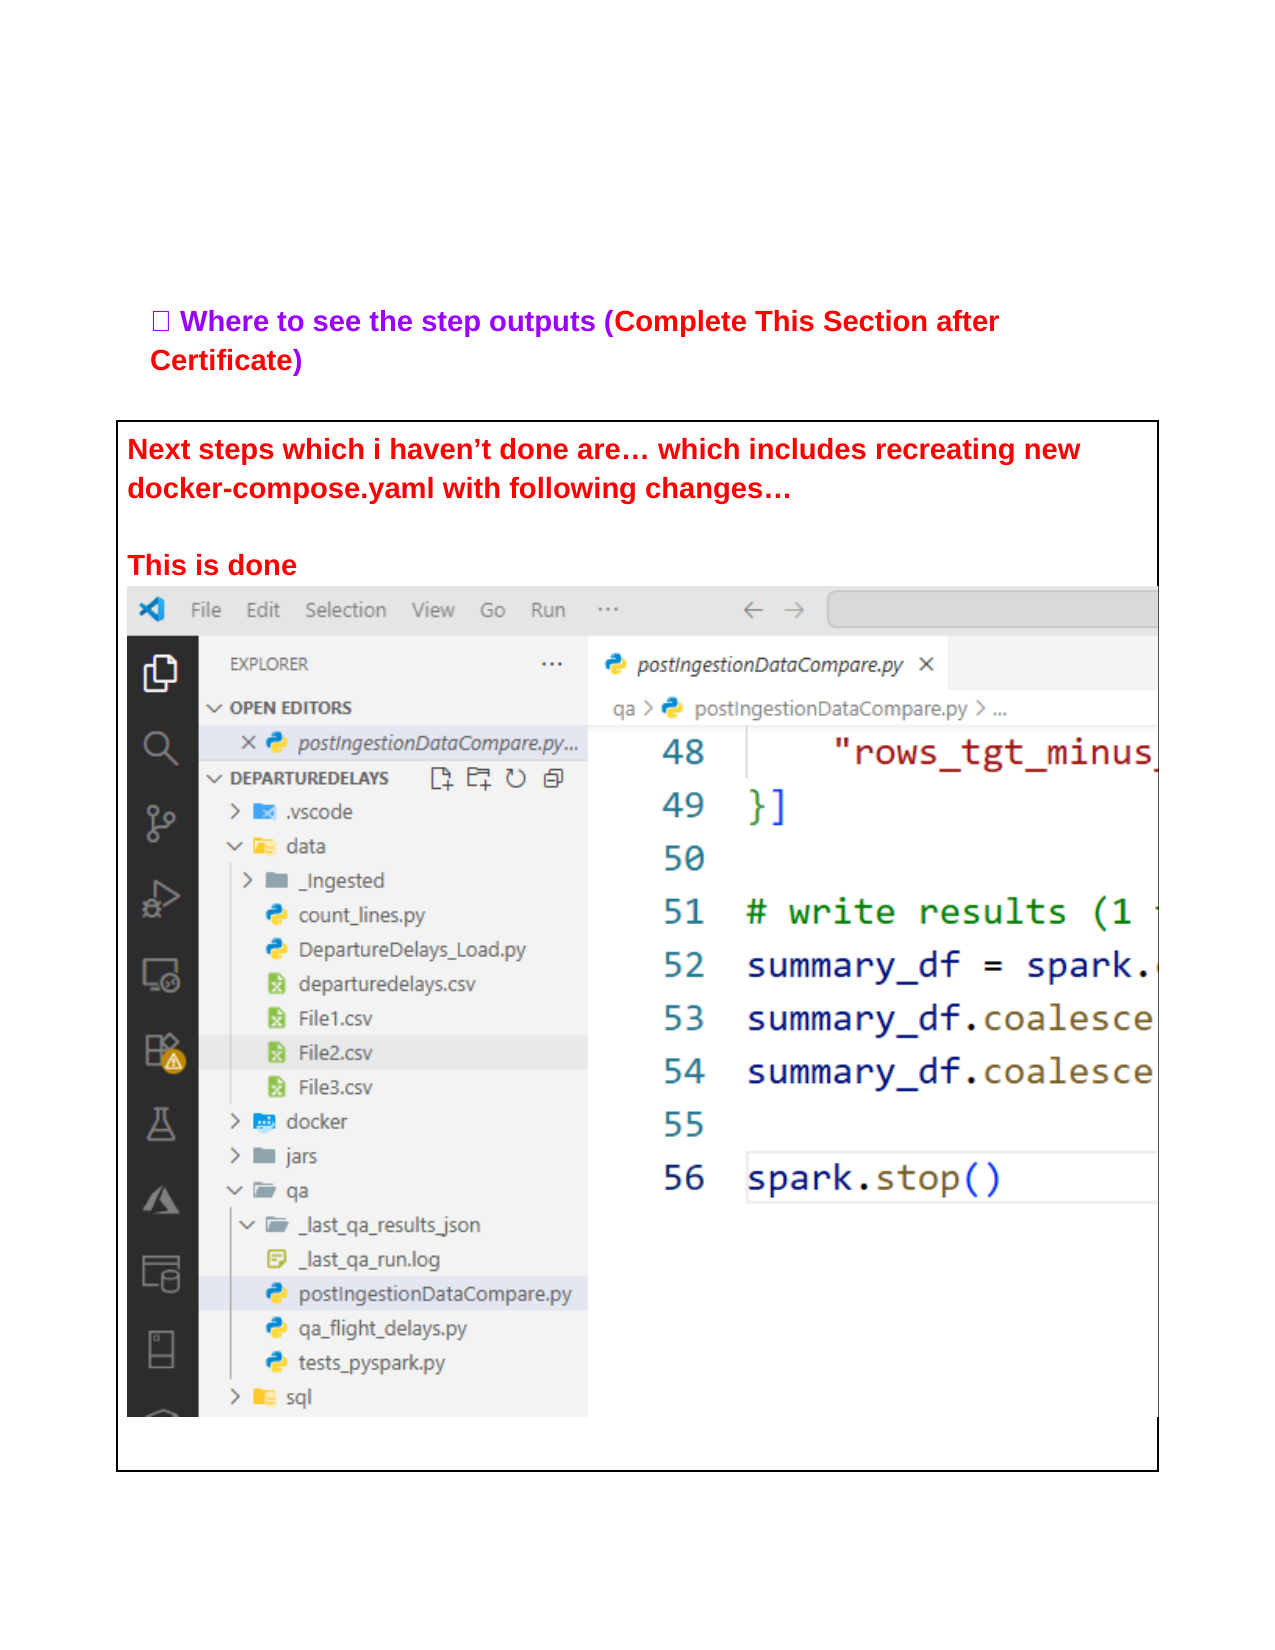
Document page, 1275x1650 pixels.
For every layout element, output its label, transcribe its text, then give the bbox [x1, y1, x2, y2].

text 🧭 Where to see the step outputs (Complete This Section after Certificate) [150, 304, 1125, 376]
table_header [118, 422, 1157, 1470]
picture [127, 586, 1159, 1417]
